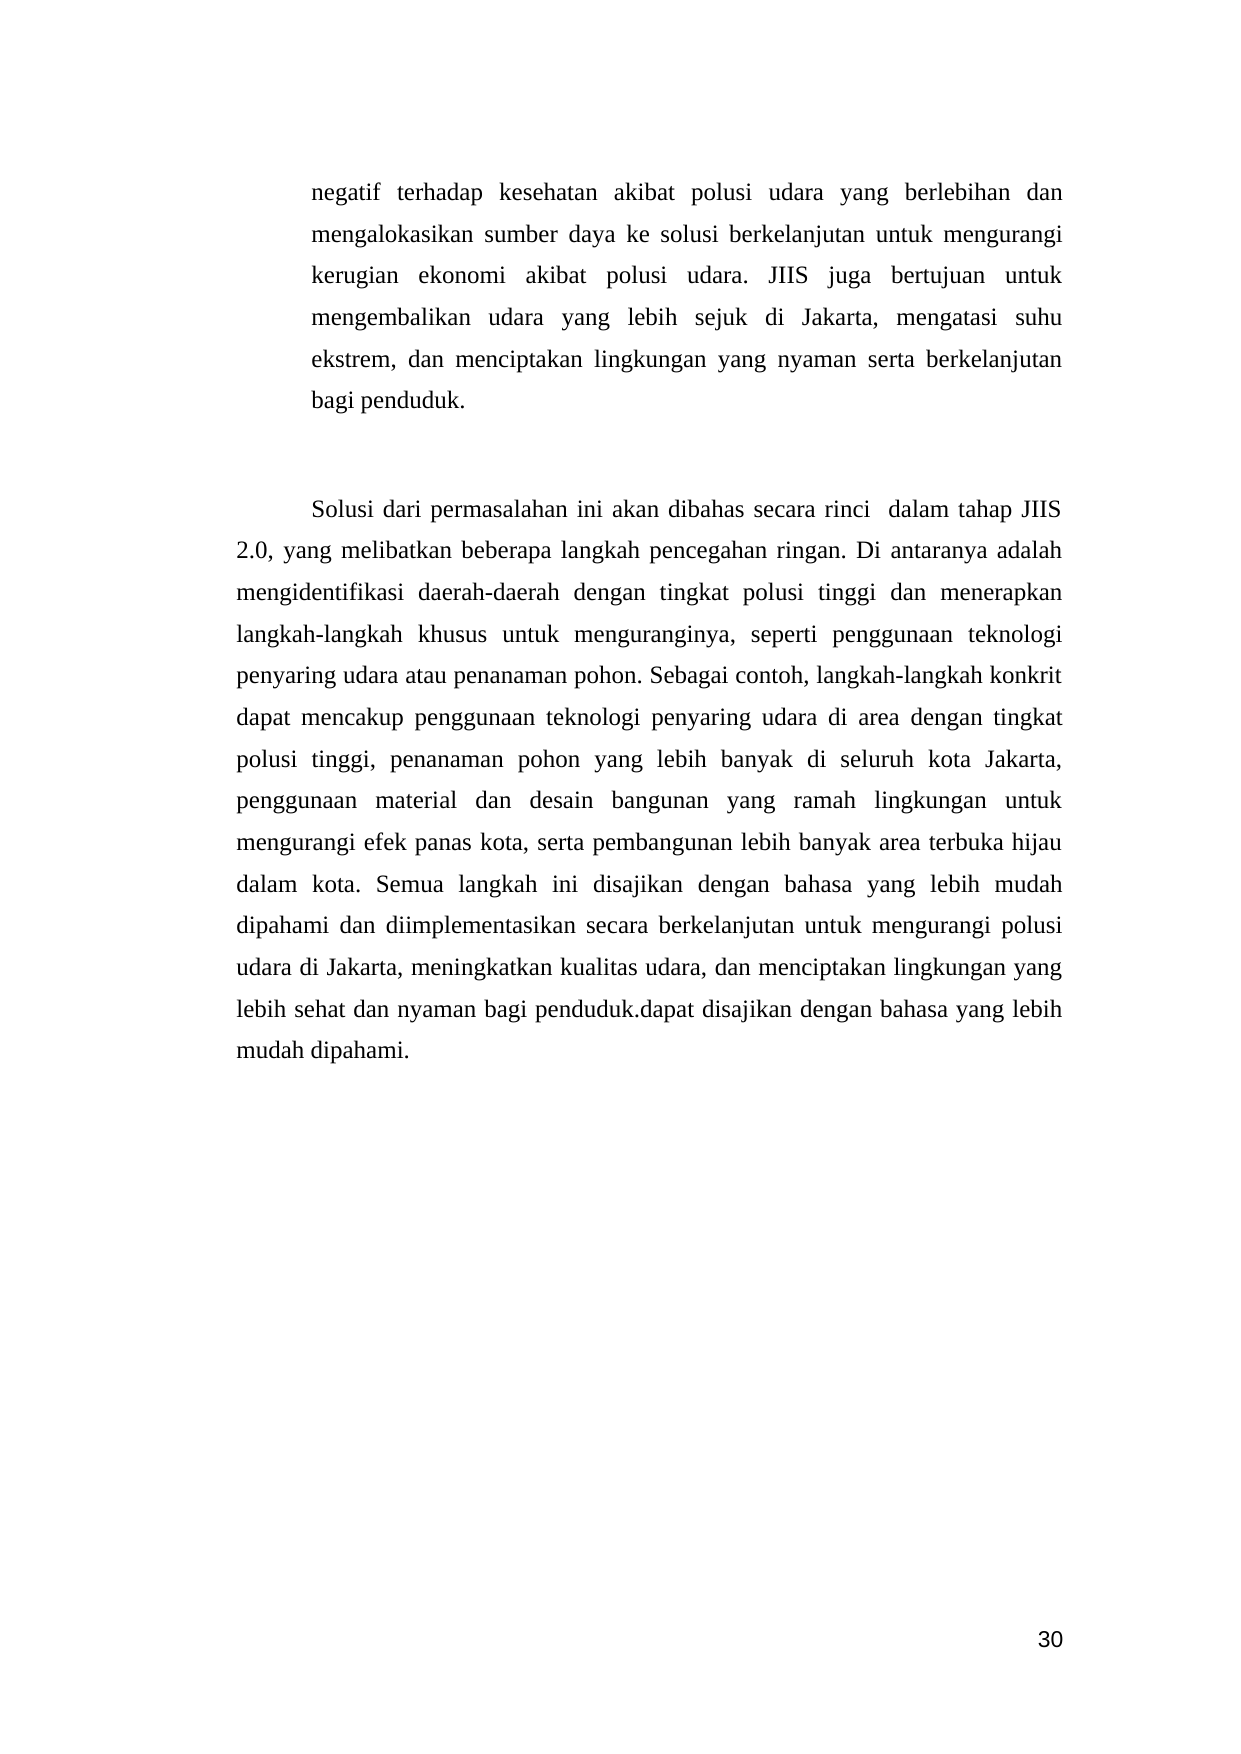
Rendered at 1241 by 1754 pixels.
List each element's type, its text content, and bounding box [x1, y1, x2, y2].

text Solusi dari permasalahan ini akan dibahas secara rinci dalam tahap JIIS 2.0, yang melibatkan beberapa langkah pencegahan ringan. Di antaranya adalah mengidentifikasi daerah-daerah dengan tingkat polusi tinggi dan menerapkan langkah-langkah khusus untuk menguranginya, seperti penggunaan teknologi penyaring udara atau penanaman pohon. Sebagai contoh, langkah-langkah konkrit dapat mencakup penggunaan teknologi penyaring udara di area dengan tingkat polusi tinggi, penanaman pohon yang lebih banyak di seluruh kota Jakarta, penggunaan material dan desain bangunan yang ramah lingkungan untuk mengurangi efek panas kota, serta pembangunan lebih banyak area terbuka hijau dalam kota. Semua langkah ini disajikan dengan bahasa yang lebih mudah dipahami dan diimplementasikan secara berkelanjutan untuk mengurangi polusi udara di Jakarta, meningkatkan kualitas udara, dan menciptakan lingkungan yang lebih sehat dan nyaman bagi penduduk.dapat disajikan dengan bahasa yang lebih mudah dipahami. [236, 494, 1063, 1064]
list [274, 177, 1063, 414]
